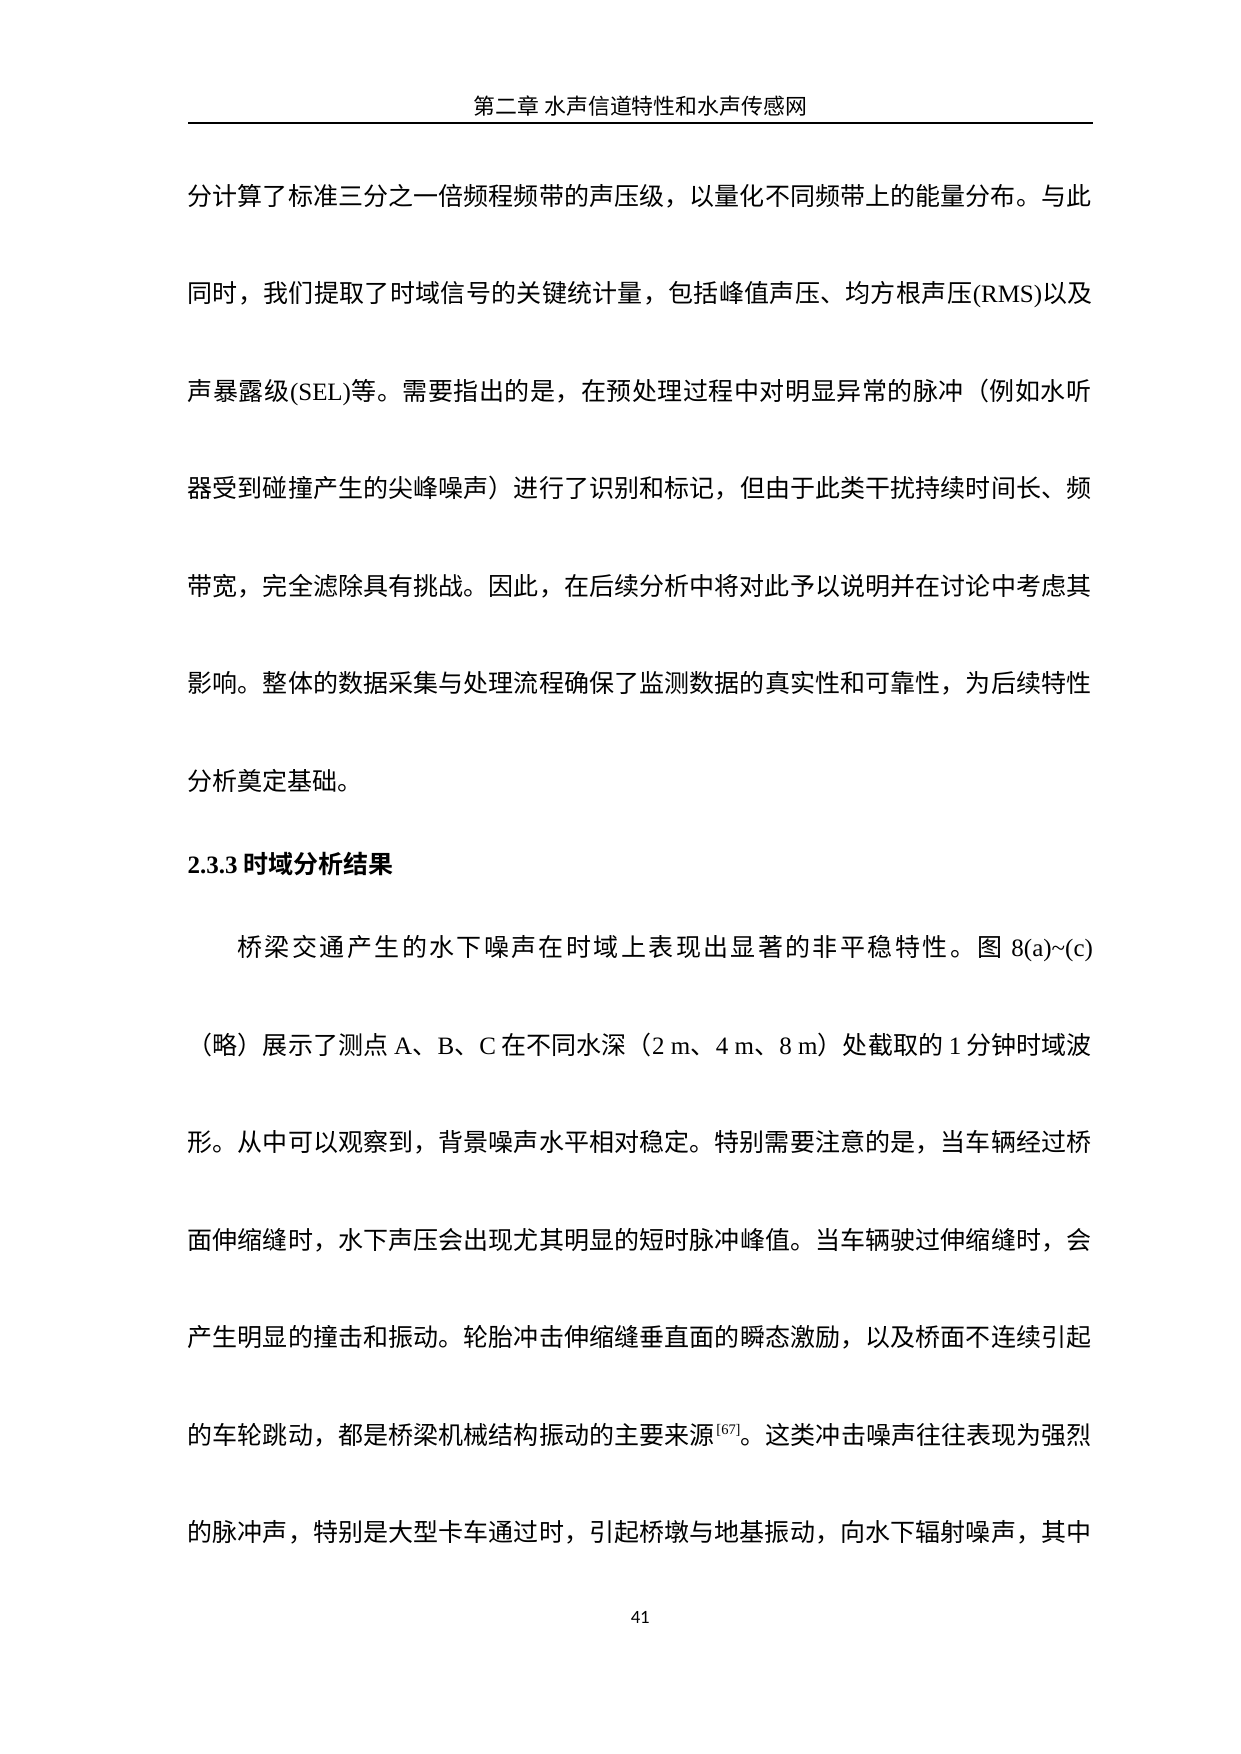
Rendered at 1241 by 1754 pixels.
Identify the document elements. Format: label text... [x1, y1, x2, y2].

text 2.3.3 时域分析结果 [187, 830, 1093, 895]
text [187, 913, 1093, 1563]
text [187, 162, 1093, 812]
